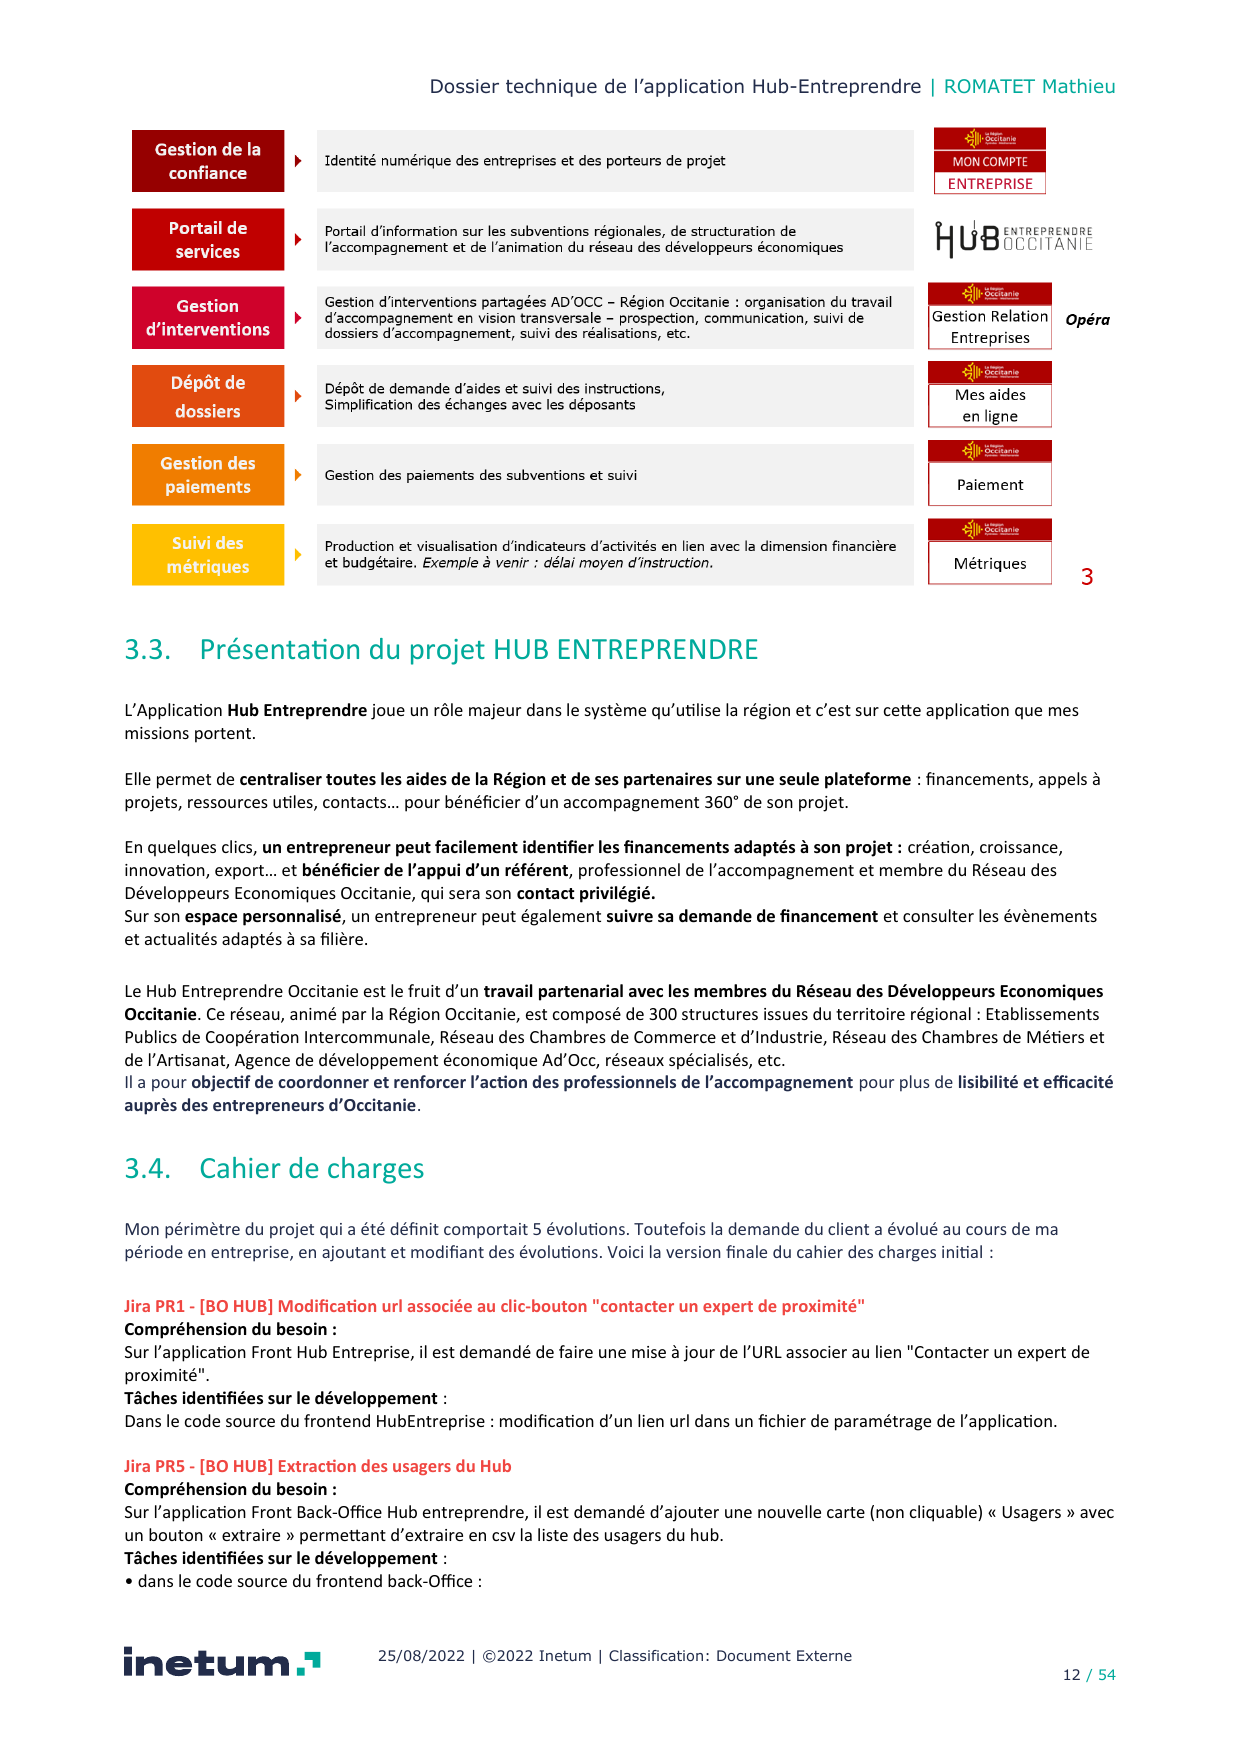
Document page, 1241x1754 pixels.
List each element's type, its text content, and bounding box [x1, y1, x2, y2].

text Le Hub Entreprendre Occitanie est le fruit d’un travail partenarial avec les membres du Réseau des Développeurs Economiques Occitanie. Ce réseau, animé par la Région Occitanie, est composé de 300 structures issues du territoire régional : Etablissements Publics de Coopération Intercommunale, Réseau des Chambres de Commerce et d’Industrie, Réseau des Chambres de Métiers et de l’Artisanat, Agence de développement économique Ad’Occ, réseaux spécialisés, etc. [124, 979, 1116, 1071]
subtitle Cahier de charges [124, 1148, 1116, 1186]
text Elle permet de centraliser toutes les aides de la Région et de ses partenaires sur une seule plateforme : financements, appels à projets, ressources utiles, contacts… pour bénéficier d’un accompagnement 360° de son projet. [124, 767, 1116, 813]
text Il a pour objectif de coordonner et renforcer l’action des professionnels de l’accompagnement pour plus de lisibilité et efficacité auprès des entrepreneurs d’Occitanie. [124, 1071, 1116, 1117]
picture [124, 124, 1117, 598]
text Compréhension du besoin : [124, 1317, 1116, 1340]
text Tâches identifiées sur le développement : [124, 1386, 1116, 1409]
text L’Application Hub Entreprendre joue un rôle majeur dans le système qu’utilise la région et c’est sur cette application que mes missions portent. [124, 698, 1116, 744]
text Compréhension du besoin : [124, 1478, 1116, 1501]
text En quelques clics, un entrepreneur peut facilement identifier les financements adaptés à son projet : création, croissance, innovation, export… et bénéficier de l’appui d’un référent, professionnel de l’accompagnement et membre du Réseau des Développeurs Economiques Occitanie, qui sera son contact privilégié. [124, 836, 1116, 904]
text Mon périmètre du projet qui a été définit comportait 5 évolutions. Toutefois la demande du client a évolué au cours de ma période en entreprise, en ajoutant et modifiant des évolutions. Voici la version finale du cahier des charges initial : [124, 1217, 1116, 1263]
text Jira PR5 - [BO HUB] Extraction des usagers du Hub [124, 1455, 1116, 1478]
text Dans le code source du frontend HubEntreprise : modification d’un lien url dans un fichier de paramétrage de l’application. [124, 1409, 1116, 1432]
text Jira PR1 - [BO HUB] Modification url associée au clic-bouton "contacter un expert de proximité" [124, 1294, 1116, 1317]
subtitle Présentation du projet HUB ENTREPRENDRE [124, 629, 1116, 667]
text Sur l’application Front Back-Office Hub entreprendre, il est demandé d’ajouter une nouvelle carte (non cliquable) « Usagers » avec un bouton « extraire » permettant d’extraire en csv la liste des usagers du hub. Tâches identifiées sur le développement : • dans le code source du frontend back-Office : [124, 1501, 1116, 1592]
text Sur son espace personnalisé, un entrepreneur peut également suivre sa demande de financement et consulter les évènements et actualités adaptés à sa filière. [124, 904, 1116, 950]
text Sur l’application Front Hub Entreprise, il est demandé de faire une mise à jour de l’URL associer au lien "Contacter un expert de proximité". [124, 1340, 1116, 1386]
